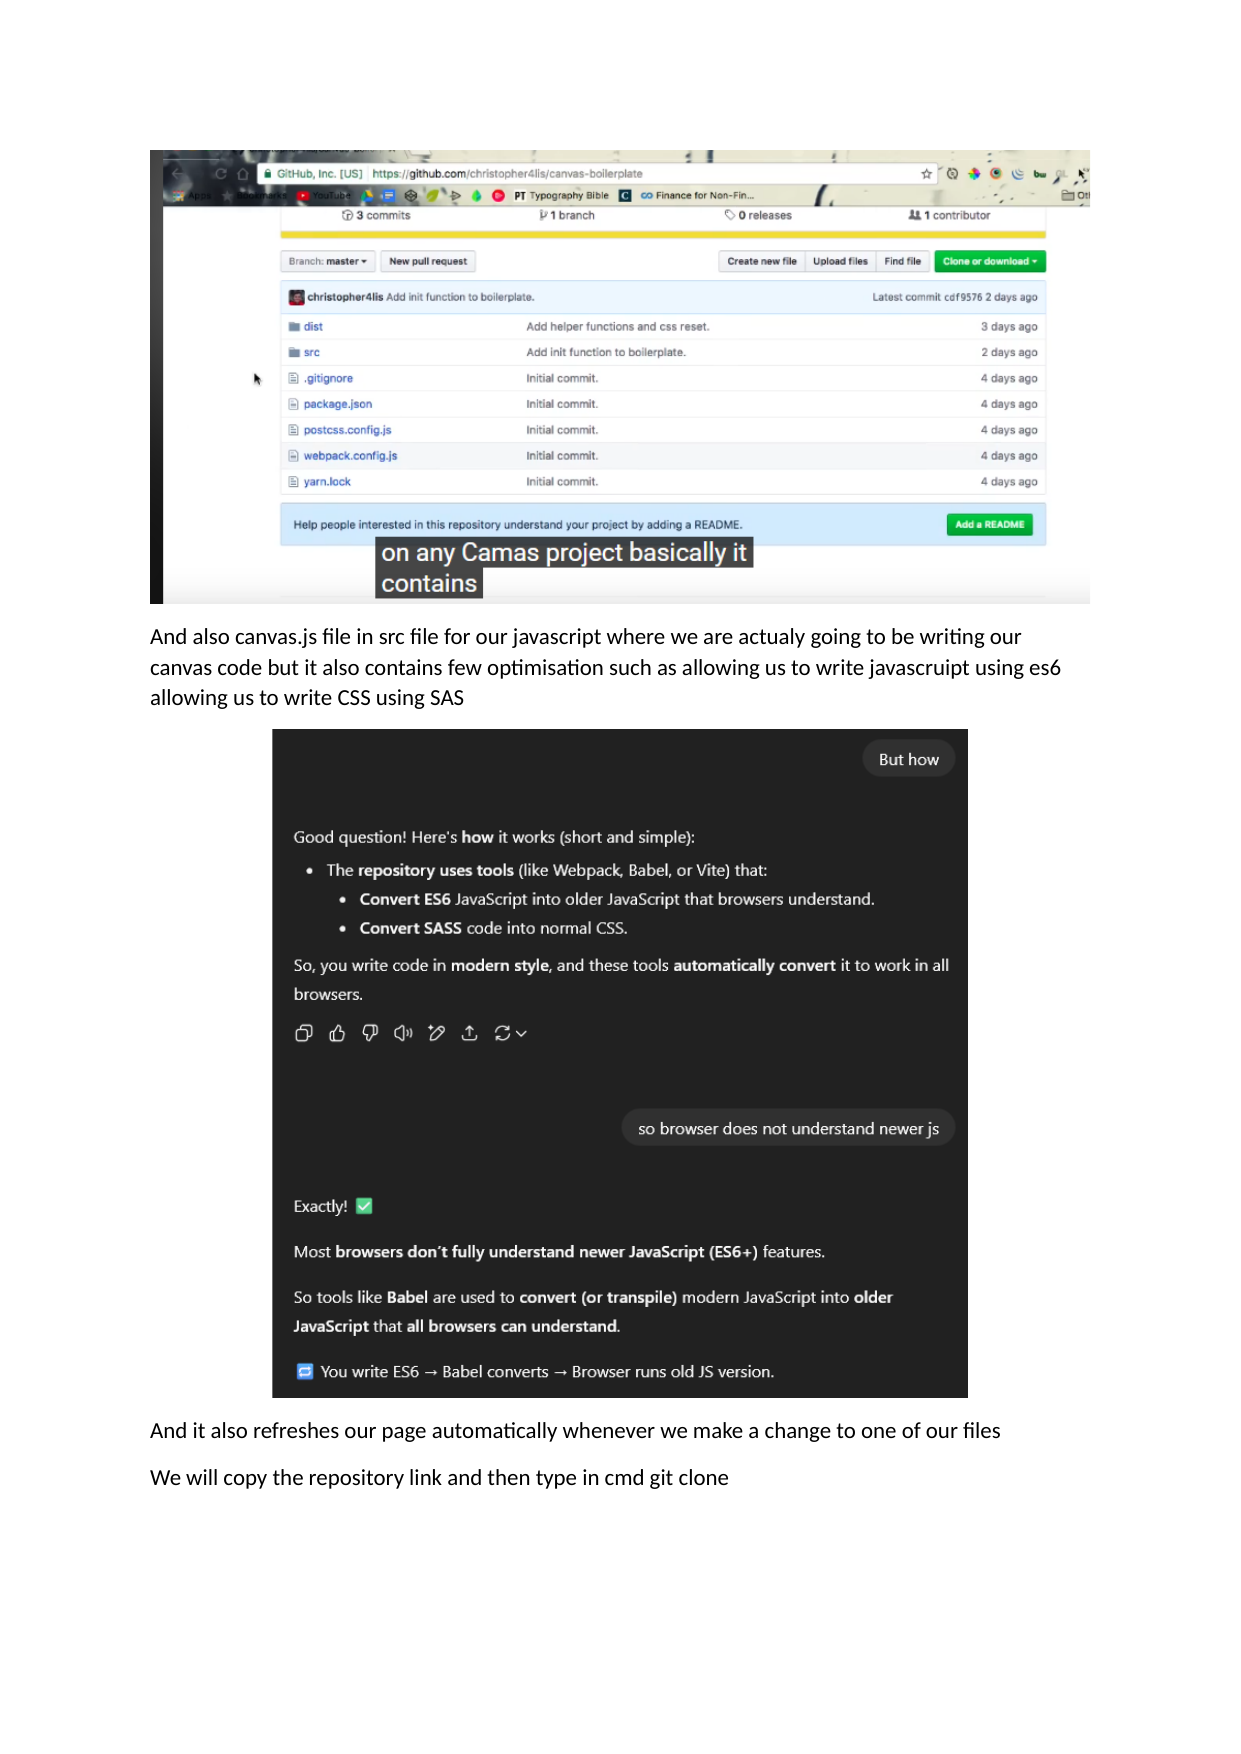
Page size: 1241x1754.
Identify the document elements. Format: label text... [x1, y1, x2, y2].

text And it also refreshes our page automatically whenever we make a change to one of our files [150, 1417, 1090, 1444]
text And also canvas.js file in src file for our javascript where we are actualy going to be writing our canvas code but it also contains few optimisation such as allowing us to write javascruipt using es6 allowing us to write CSS using SAS [150, 622, 1090, 711]
picture [150, 150, 1091, 604]
picture [272, 729, 968, 1398]
text We will copy the repository link and then type in cmd git clone [150, 1463, 1090, 1491]
